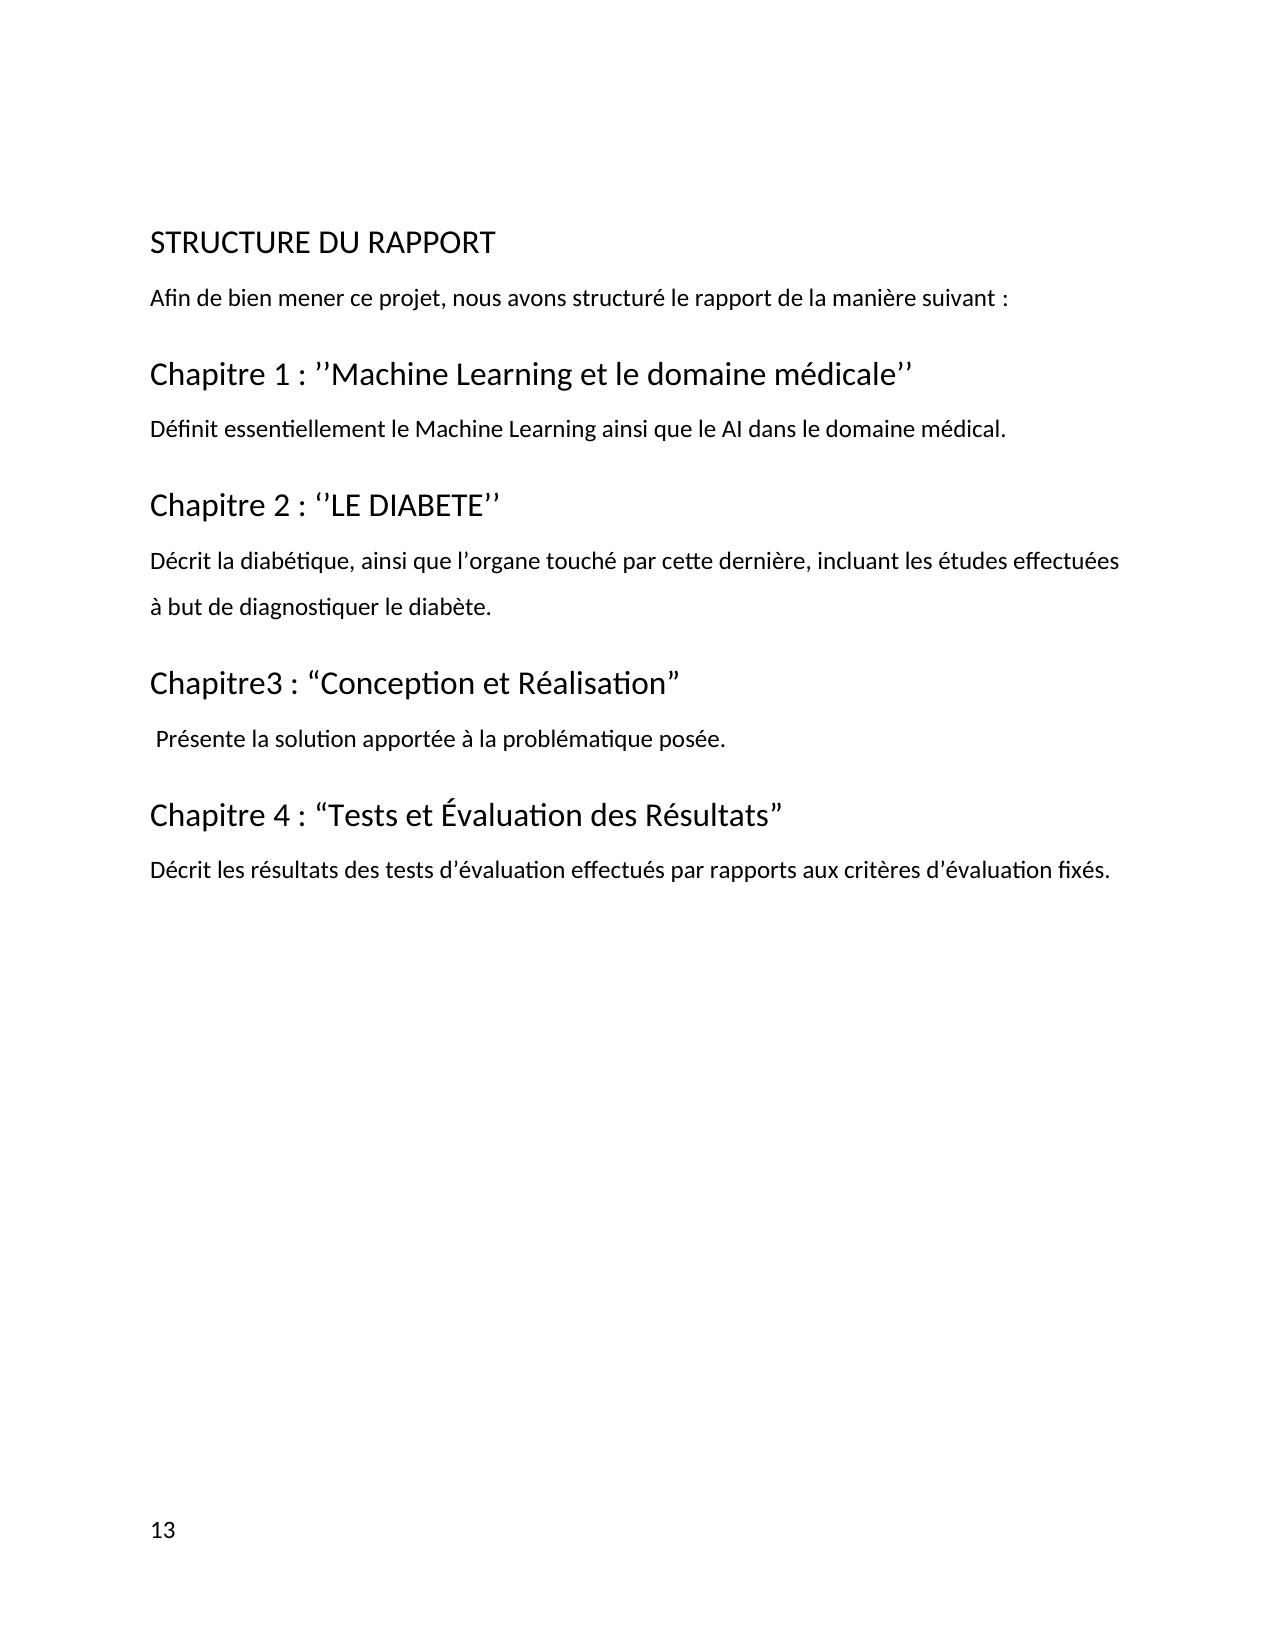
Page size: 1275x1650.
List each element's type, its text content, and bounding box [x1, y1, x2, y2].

text Décrit les résultats des tests d’évaluation effectués par rapports aux critères d’évaluation fixés. [150, 854, 1125, 885]
text Présente la solution apportée à la problématique posée. [150, 723, 1125, 753]
subtitle STRUCTURE DU RAPPORT [150, 221, 1125, 261]
text Définit essentiellement le Machine Learning ainsi que le AI dans le domaine médical. [150, 413, 1125, 444]
subtitle Chapitre 1 : ’’Machine Learning et le domaine médicale’’ [150, 352, 1125, 393]
text Décrit la diabétique, ainsi que l’organe touché par cette dernière, incluant les études effectuées à but de diagnostiquer le diabète. [150, 545, 1125, 622]
subtitle Chapitre 4 : “Tests et Évaluation des Résultats” [150, 793, 1125, 834]
subtitle Chapitre3 : “Conception et Réalisation” [150, 662, 1125, 702]
subtitle Chapitre 2 : ‘’LE DIABETE’’ [150, 484, 1125, 525]
text Afin de bien mener ce projet, nous avons structuré le rapport de la manière suivant : [150, 282, 1125, 312]
